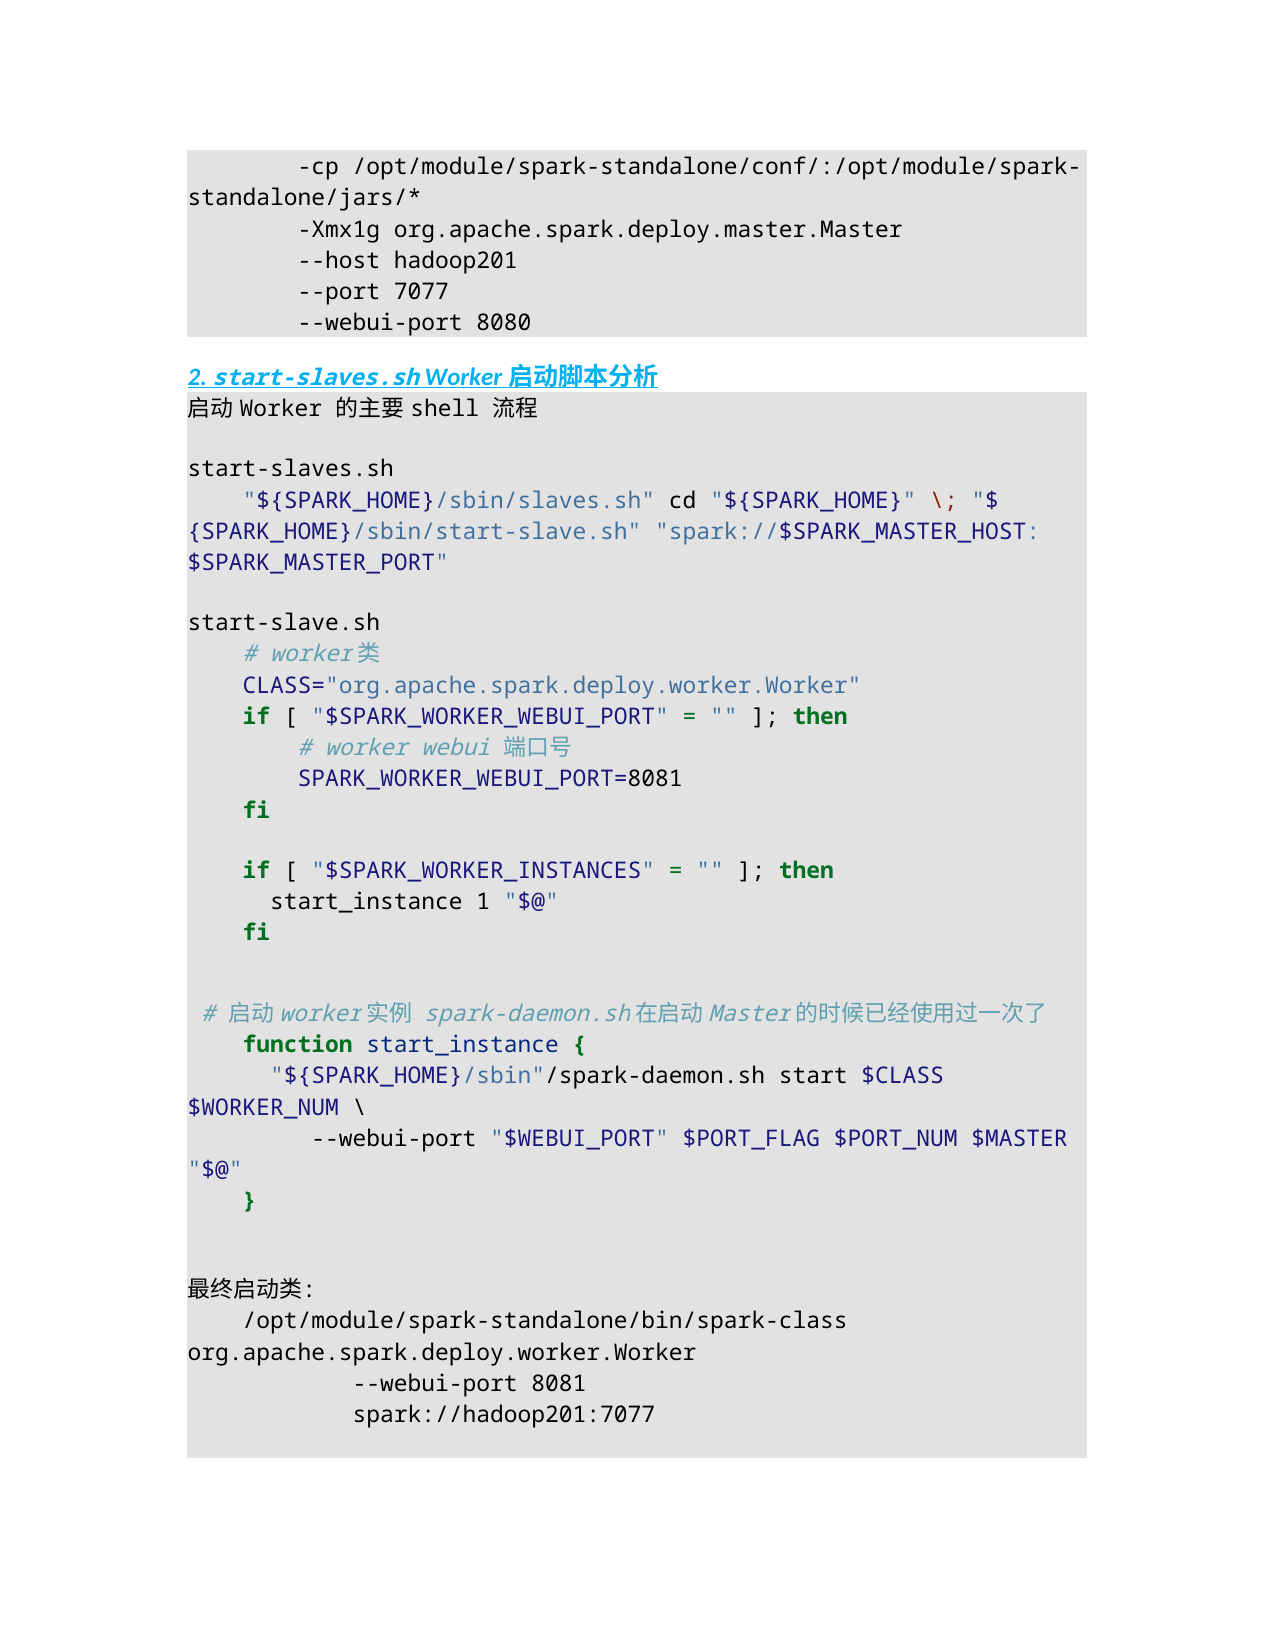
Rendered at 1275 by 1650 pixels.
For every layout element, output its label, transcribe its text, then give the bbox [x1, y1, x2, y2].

text 启动 Worker 的主要 shell 流程 start-slaves.sh "${SPARK_HOME}/sbin/slaves.sh" cd "${SPARK_HOME}" \; "${SPARK_HOME}/sbin/start-slave.sh" "spark://$SPARK_MASTER_HOST:$SPARK_MASTER_PORT" start-slave.sh # worker类 CLASS="org.apache.spark.deploy.worker.Worker" if [ "$SPARK_WORKER_WEBUI_PORT" = "" ]; then # worker webui 端口号 SPARK_WORKER_WEBUI_PORT=8081 fi if [ "$SPARK_WORKER_INSTANCES" = "" ]; then start_instance 1 "$@" fi [187, 392, 1087, 976]
subtitle 2. start-slaves.sh Worker 启动脚本分析 [187, 358, 1087, 392]
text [187, 150, 1087, 337]
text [187, 997, 1087, 1458]
